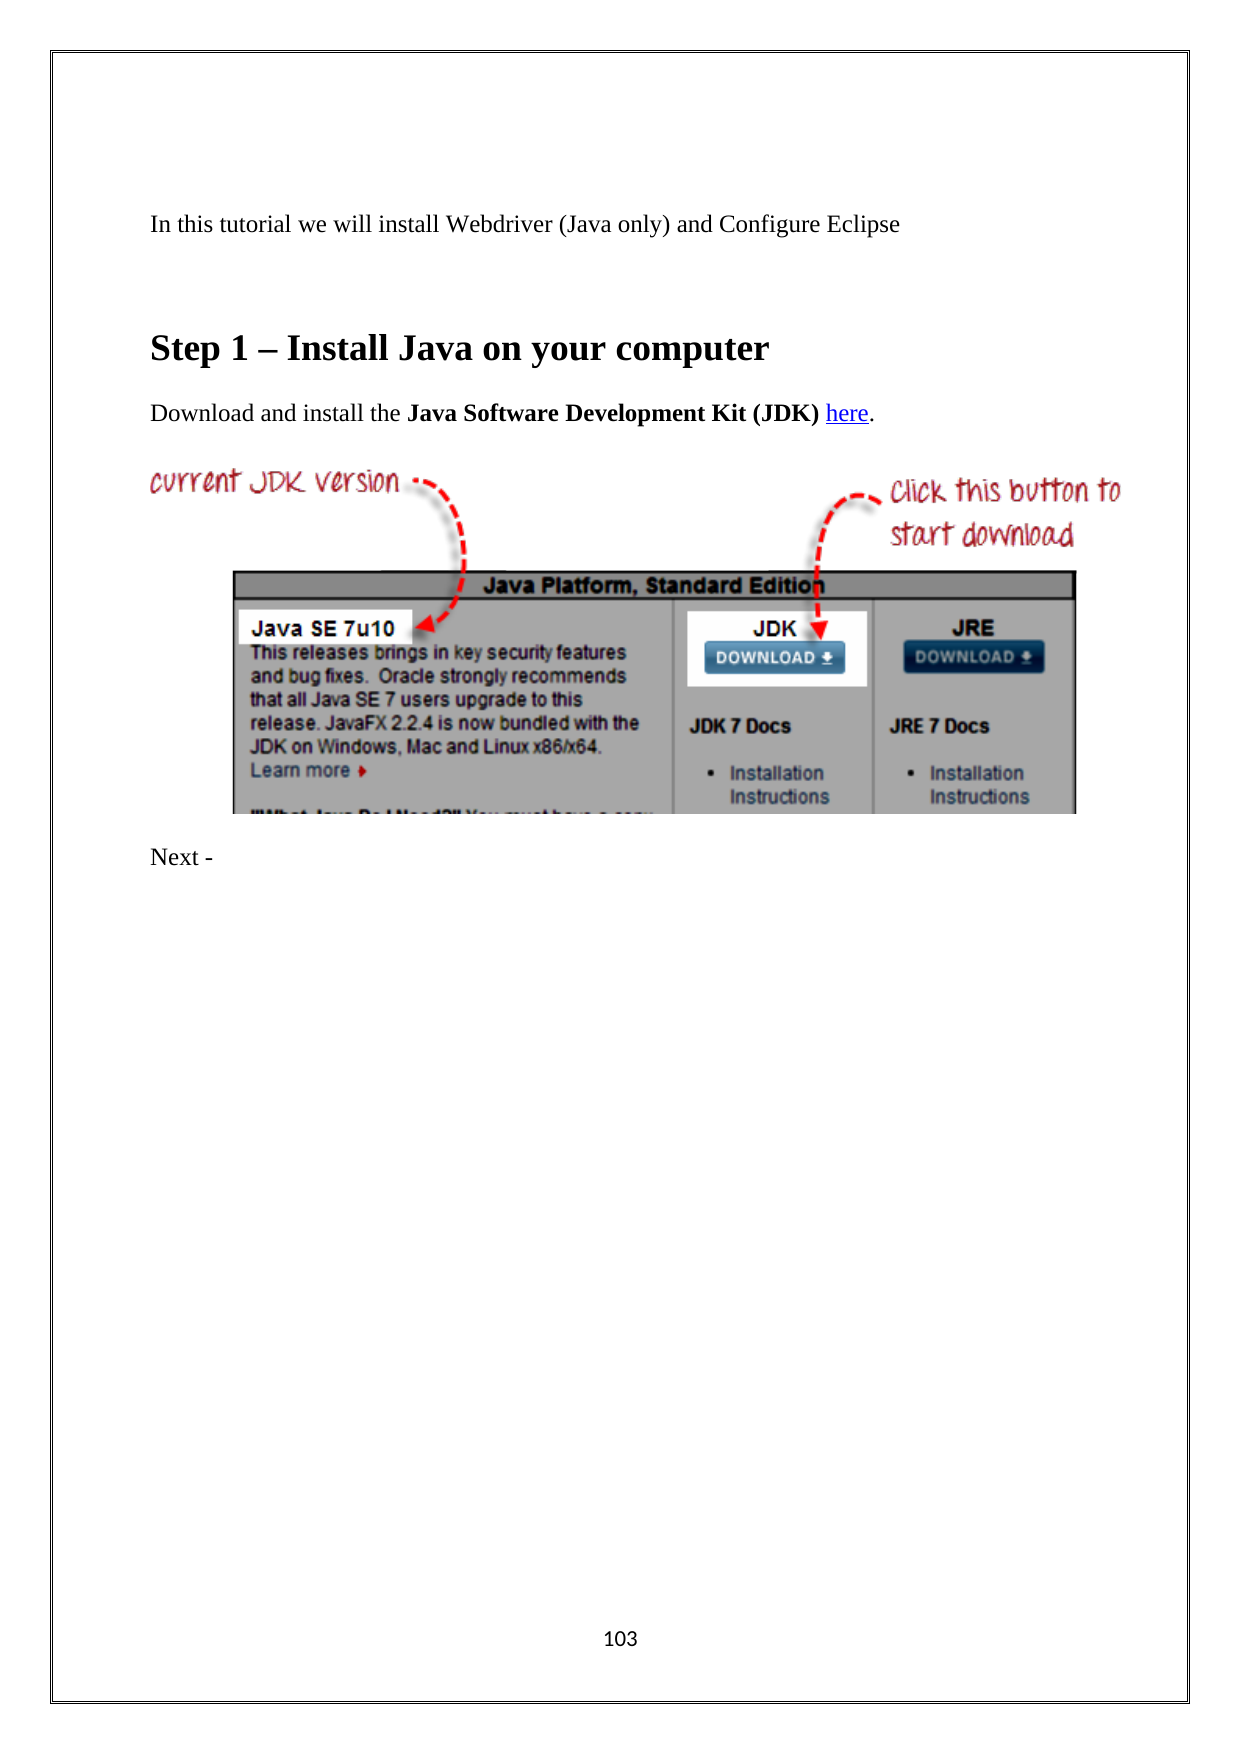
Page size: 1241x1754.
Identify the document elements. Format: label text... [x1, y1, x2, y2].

text Next - [150, 842, 1090, 871]
picture [150, 457, 1144, 814]
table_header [149, 150, 908, 428]
